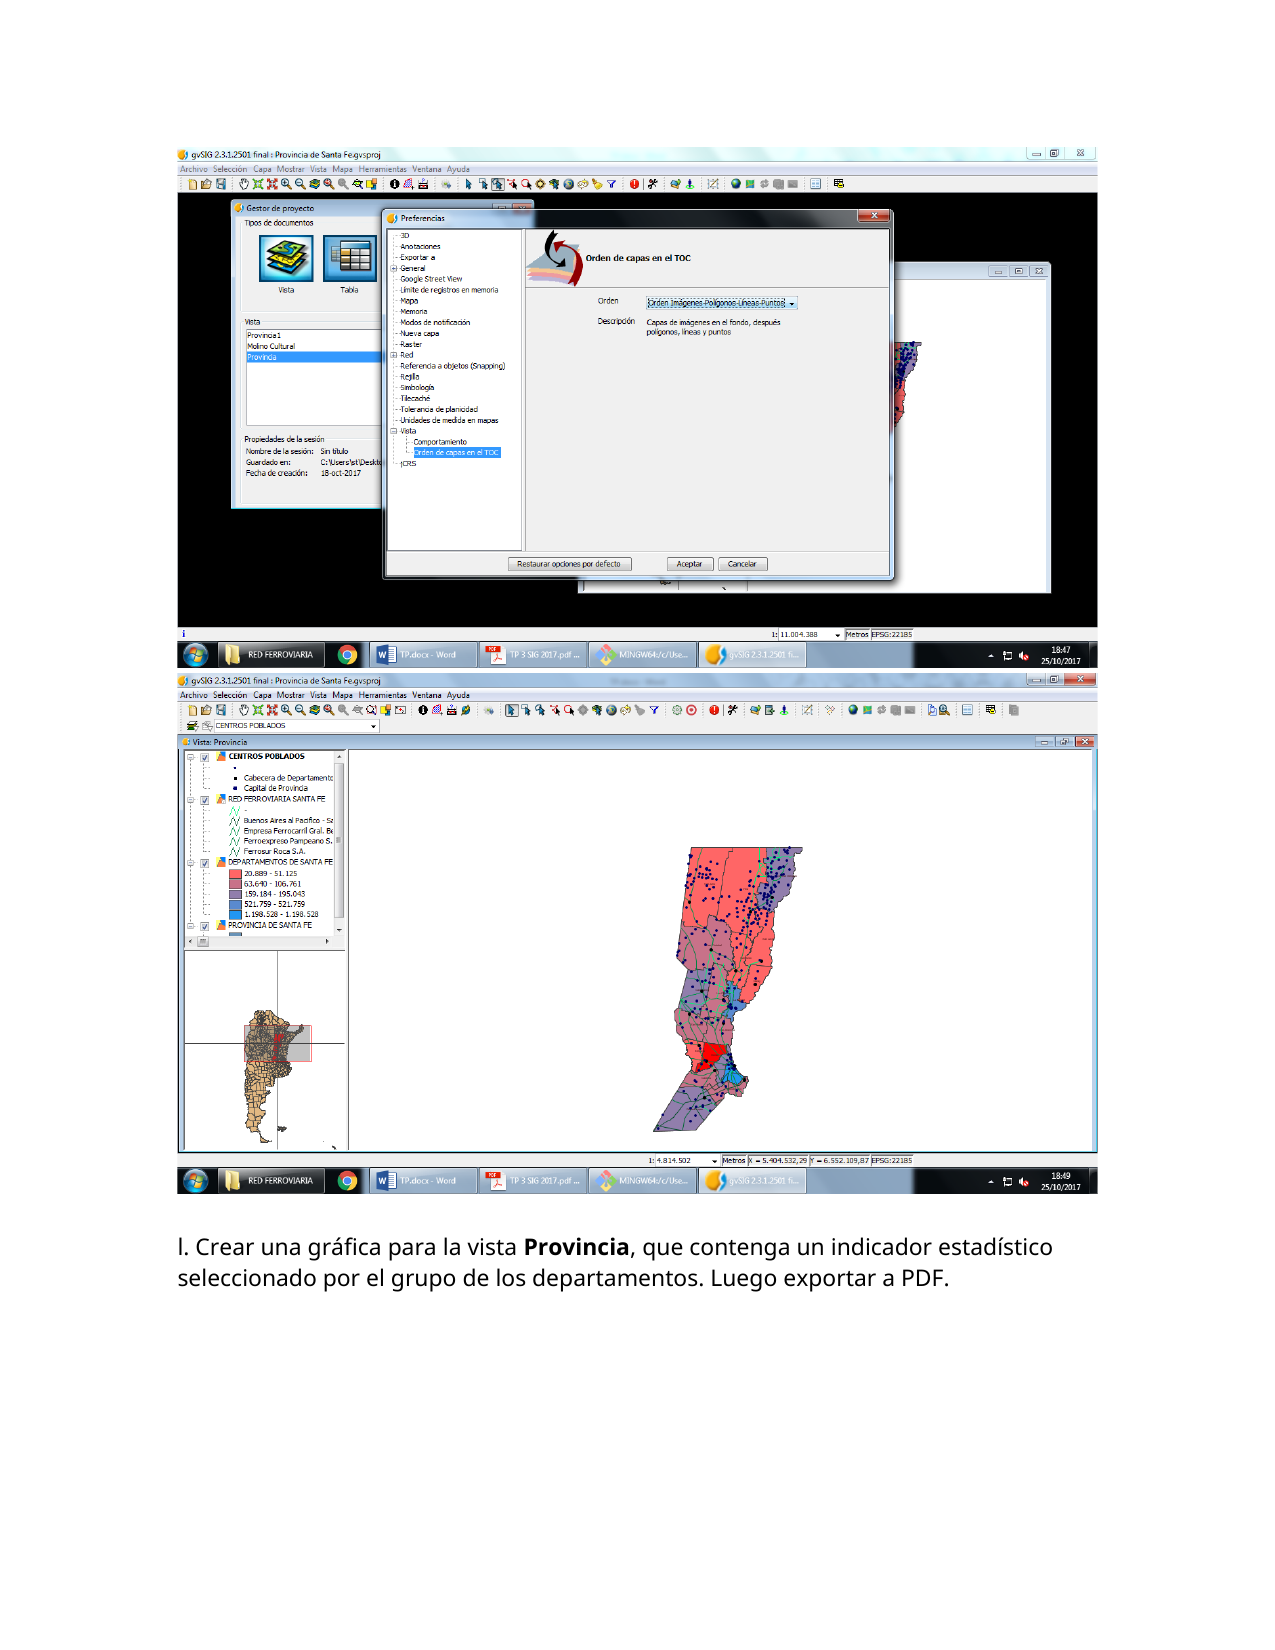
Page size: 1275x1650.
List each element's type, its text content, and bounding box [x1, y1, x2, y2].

text l. Crear una gráfica para la vista Provincia, que contenga un indicador estadístico seleccionado por el grupo de los departamentos. Luego exportar a PDF. [177, 1231, 1098, 1293]
picture [177, 673, 1098, 1194]
picture [177, 147, 1098, 668]
